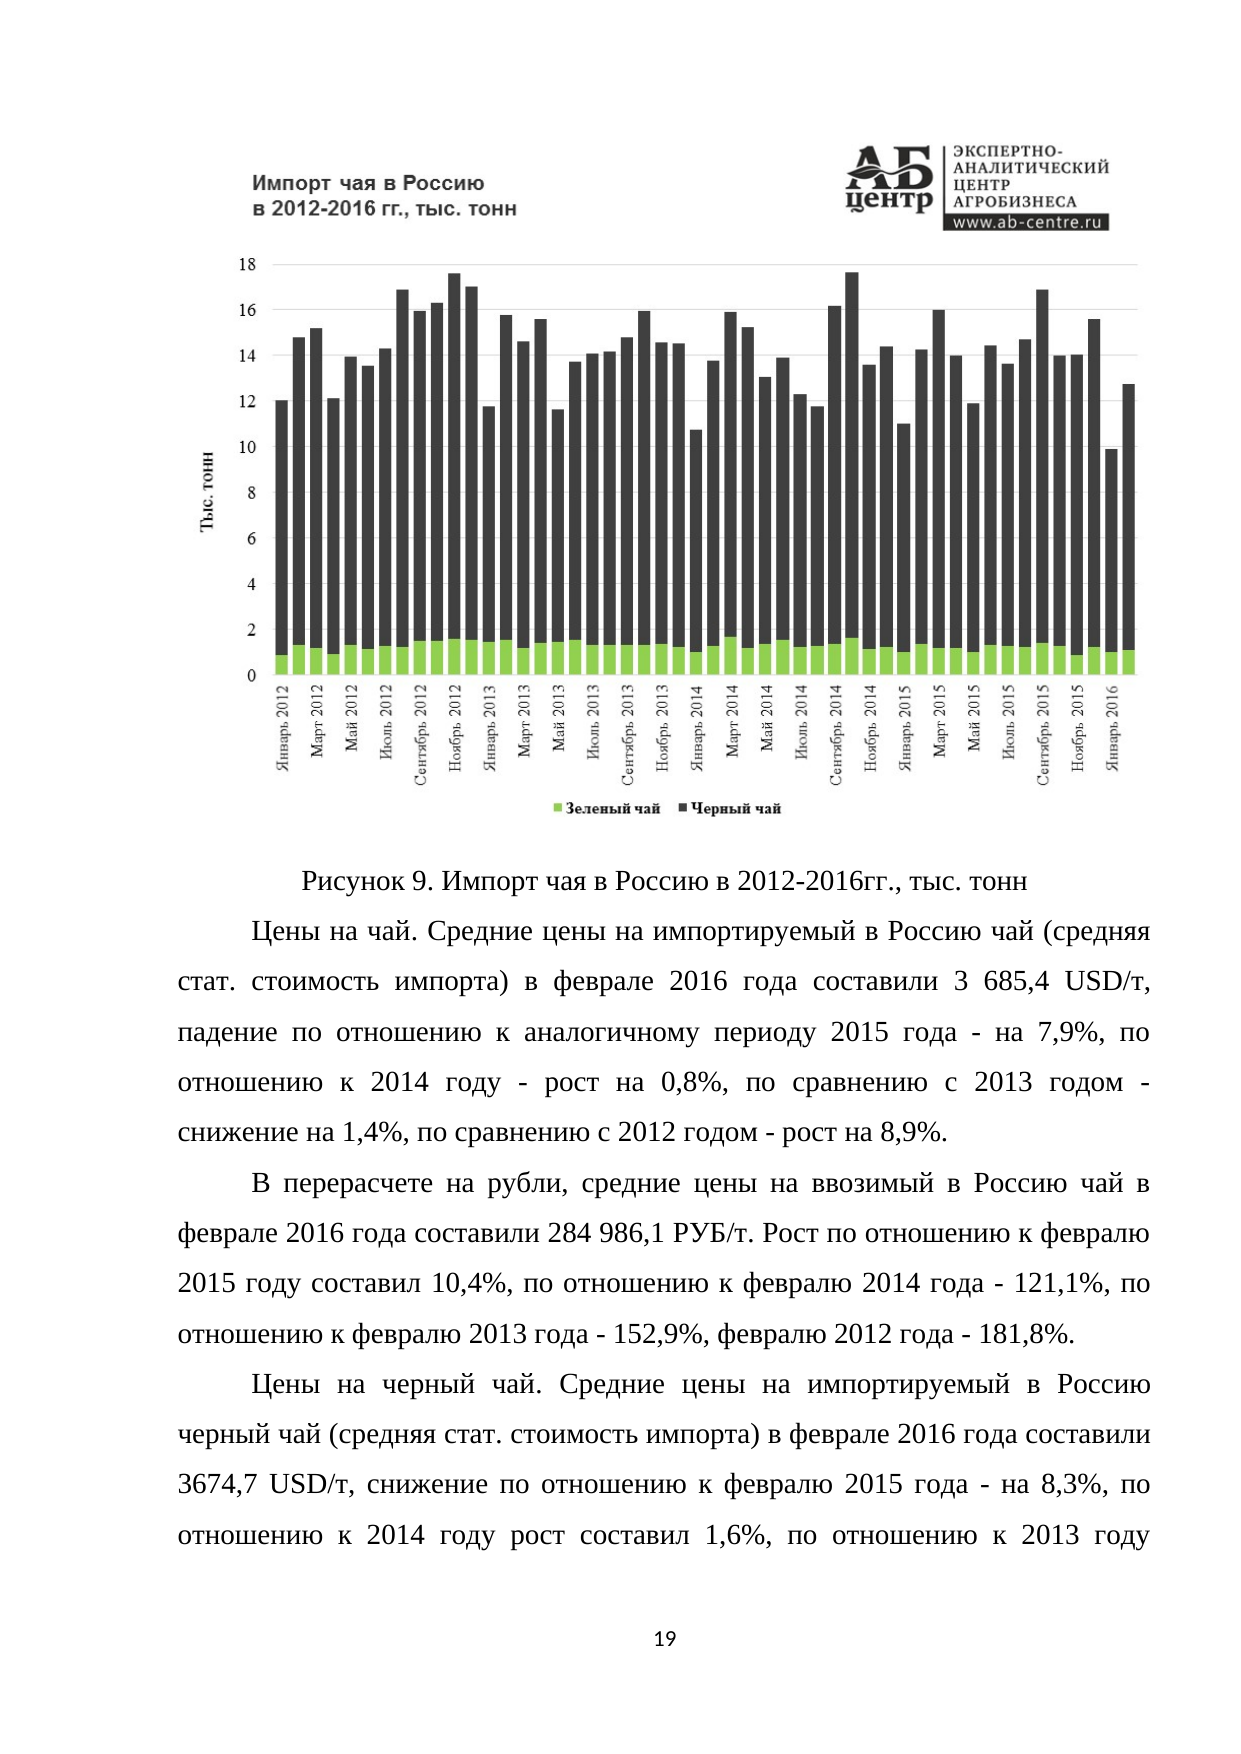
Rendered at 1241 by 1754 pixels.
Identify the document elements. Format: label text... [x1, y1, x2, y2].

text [177, 1366, 1152, 1551]
text Цены на чай. Средние цены на импортируемый в Россию чай (средняя стат. стоимость импорта) в феврале 2016 года составили 3 685,4 USD/т, падение по отношению к аналогичному периоду 2015 года - на 7,9%, по отношению к 2014 году - рост на 0,8%, по сравнению с 2013 годом - снижение на 1,4%, по сравнению с 2012 годом - рост на 8,9%. [177, 913, 1152, 1148]
text Рисунок 9. Импорт чая в Россию в 2012-2016гг., тыс. тонн [177, 863, 1152, 896]
picture [177, 118, 1152, 849]
text В перерасчете на рубли, средние цены на ввозимый в Россию чай в феврале 2016 года составили 284 986,1 РУБ/т. Рост по отношению к февралю 2015 году составил 10,4%, по отношению к февралю 2014 года - 121,1%, по отношению к февралю 2013 года - 152,9%, февралю 2012 года - 181,8%. [177, 1165, 1152, 1349]
